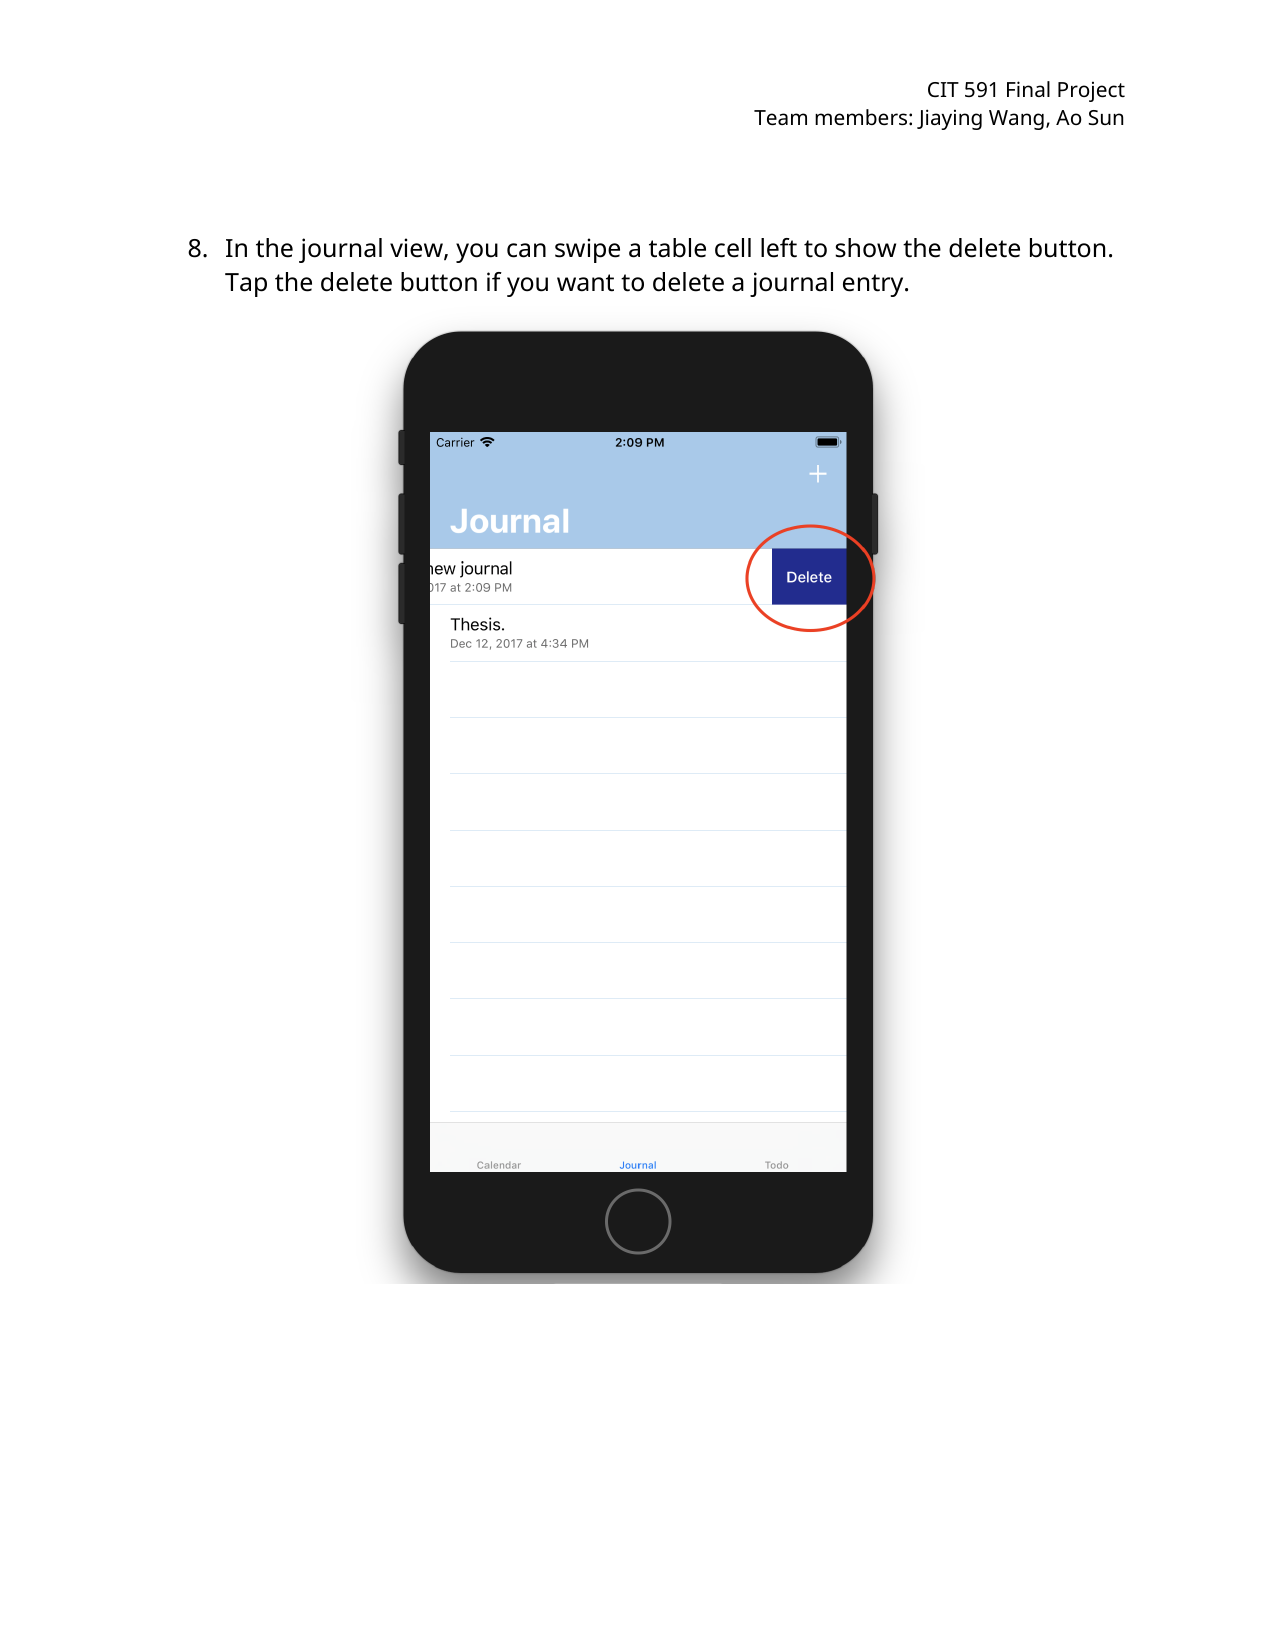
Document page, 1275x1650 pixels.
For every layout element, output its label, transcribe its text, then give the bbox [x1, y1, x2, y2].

list In the journal view, you can swipe a table cell left to show the delete button. Tap the delete button if you want to delete a journal entry. [187, 231, 1125, 299]
picture [337, 298, 938, 1284]
